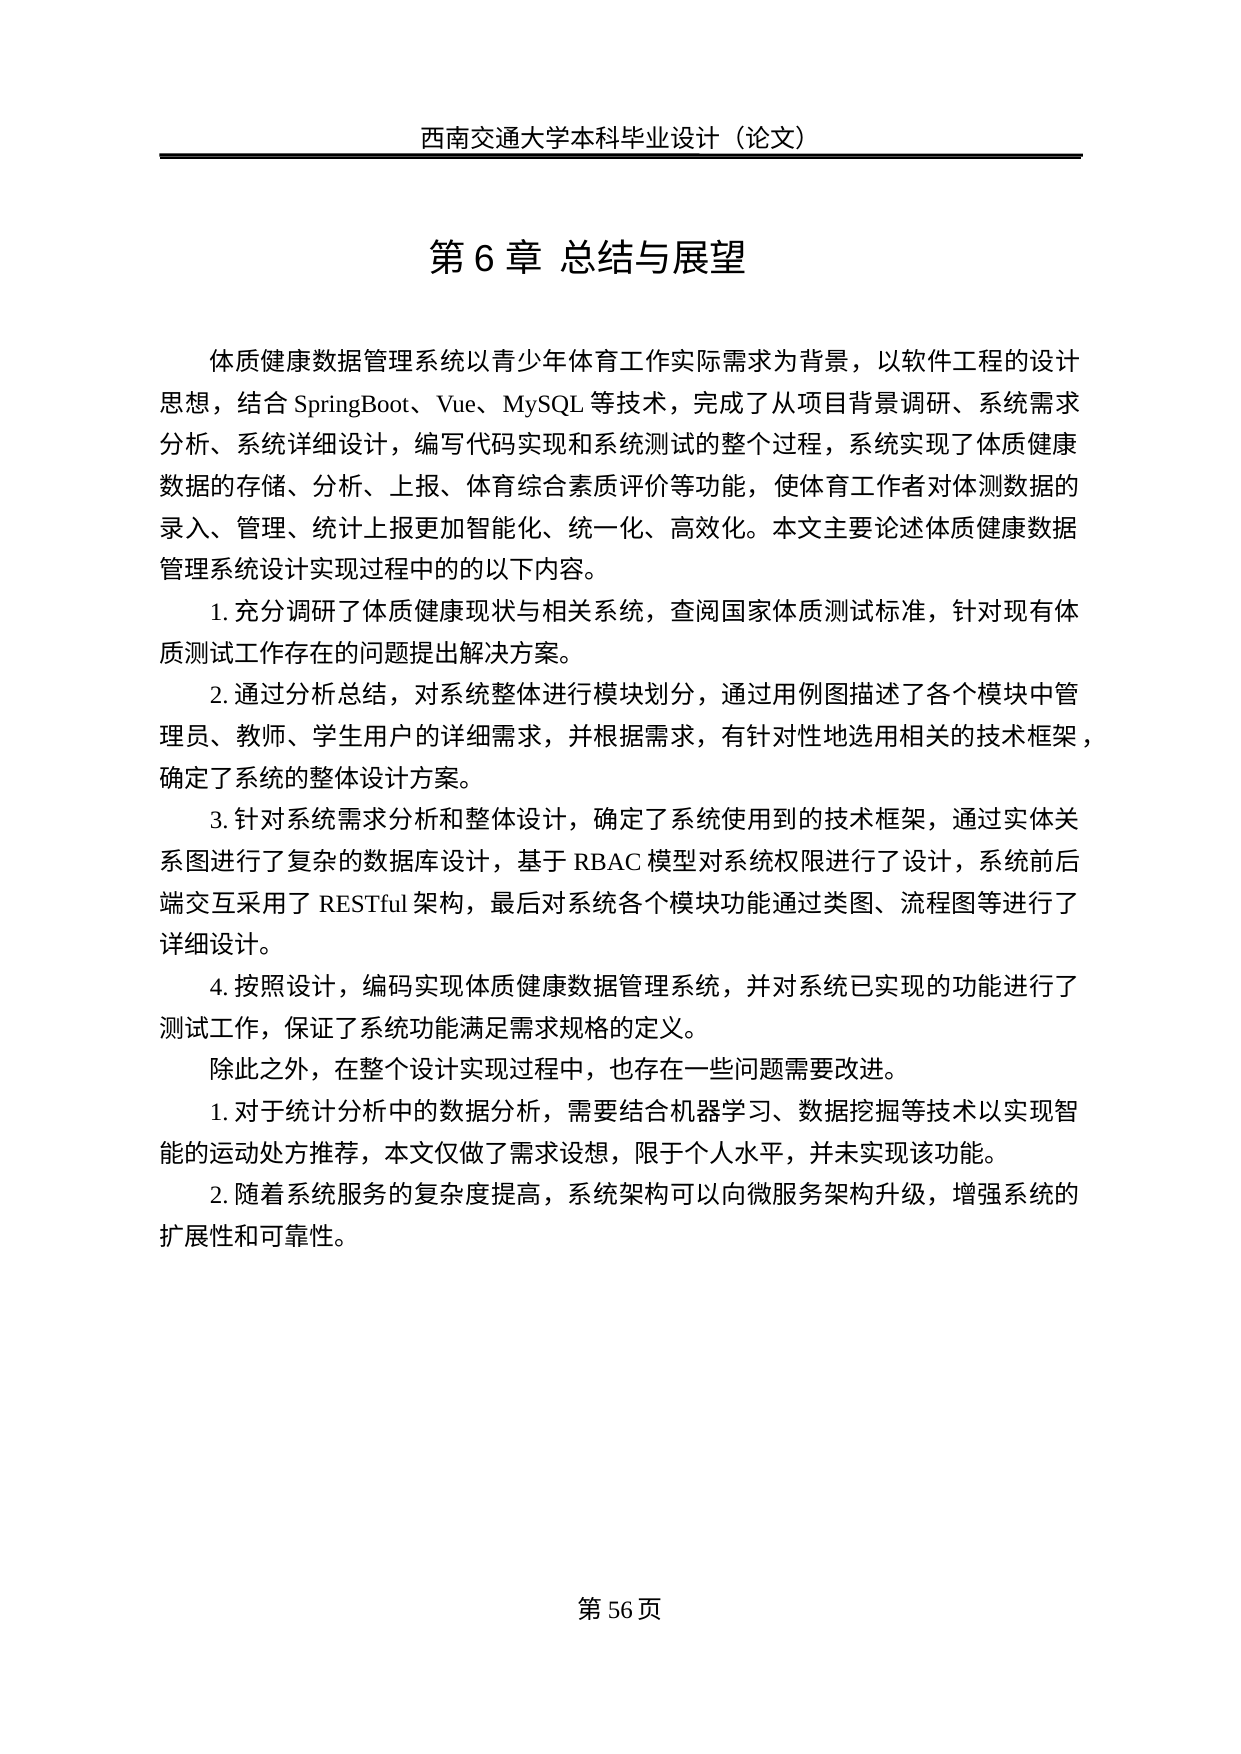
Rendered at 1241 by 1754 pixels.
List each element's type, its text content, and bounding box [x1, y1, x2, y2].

list 充分调研了体质健康现状与相关系统，查阅国家体质测试标准，针对现有体质测试工作存在的问题提出解决方案。 [159, 589, 1081, 672]
text 体质健康数据管理系统以青少年体育工作实际需求为背景，以软件工程的设计思想，结合SpringBoot、Vue、MySQL等技术，完成了从项目背景调研、系统需求分析、系统详细设计，编写代码实现和系统测试的整个过程，系统实现了体质健康数据的存储、分析、上报、体育综合素质评价等功能，使体育工作者对体测数据的录入、管理、统计上报更加智能化、统一化、高效化。本文主要论述体质健康数据管理系统设计实现过程中的的以下内容。 [159, 339, 1081, 589]
list 通过分析总结，对系统整体进行模块划分，通过用例图描述了各个模块中管理员、教师、学生用户的详细需求，并根据需求，有针对性地选用相关的技术框架，确定了系统的整体设计方案。 [159, 672, 1081, 797]
list 按照设计，编码实现体质健康数据管理系统，并对系统已实现的功能进行了测试工作，保证了系统功能满足需求规格的定义。 [159, 964, 1081, 1047]
list 随着系统服务的复杂度提高，系统架构可以向微服务架构升级，增强系统的扩展性和可靠性。 [159, 1172, 1081, 1256]
subtitle 总结与展望 [159, 214, 1081, 297]
list 对于统计分析中的数据分析，需要结合机器学习、数据挖掘等技术以实现智能的运动处方推荐，本文仅做了需求设想，限于个人水平，并未实现该功能。 [159, 1089, 1081, 1172]
list 针对系统需求分析和整体设计，确定了系统使用到的技术框架，通过实体关系图进行了复杂的数据库设计，基于RBAC模型对系统权限进行了设计，系统前后端交互采用了RESTful架构，最后对系统各个模块功能通过类图、流程图等进行了详细设计。 [159, 797, 1081, 964]
text 除此之外，在整个设计实现过程中，也存在一些问题需要改进。 [159, 1047, 1081, 1089]
